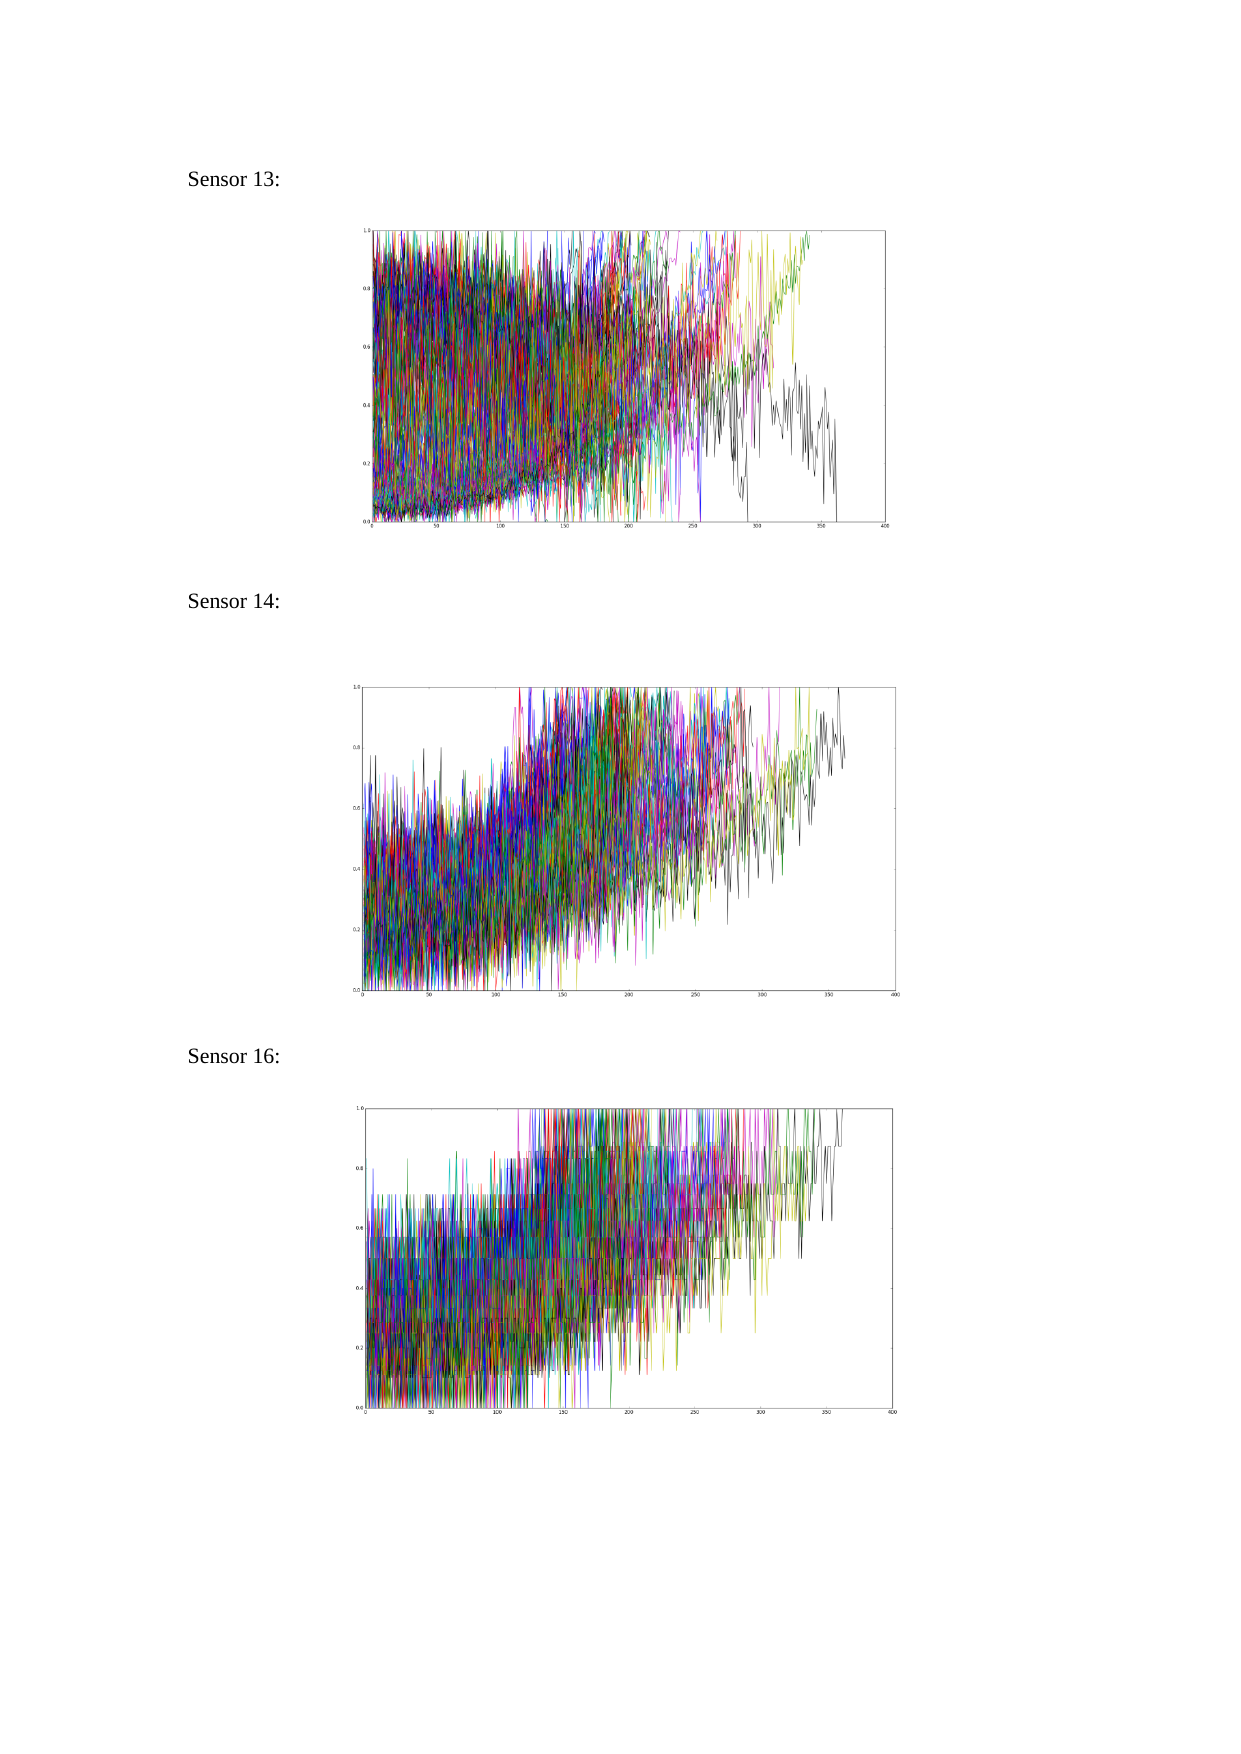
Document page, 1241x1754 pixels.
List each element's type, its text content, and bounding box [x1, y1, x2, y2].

text Sensor 16: [187, 1039, 1053, 1072]
text Sensor 14: [187, 584, 1053, 617]
text Sensor 13: [187, 162, 1053, 194]
picture [276, 649, 964, 1028]
picture [289, 194, 951, 558]
picture [280, 1072, 960, 1445]
